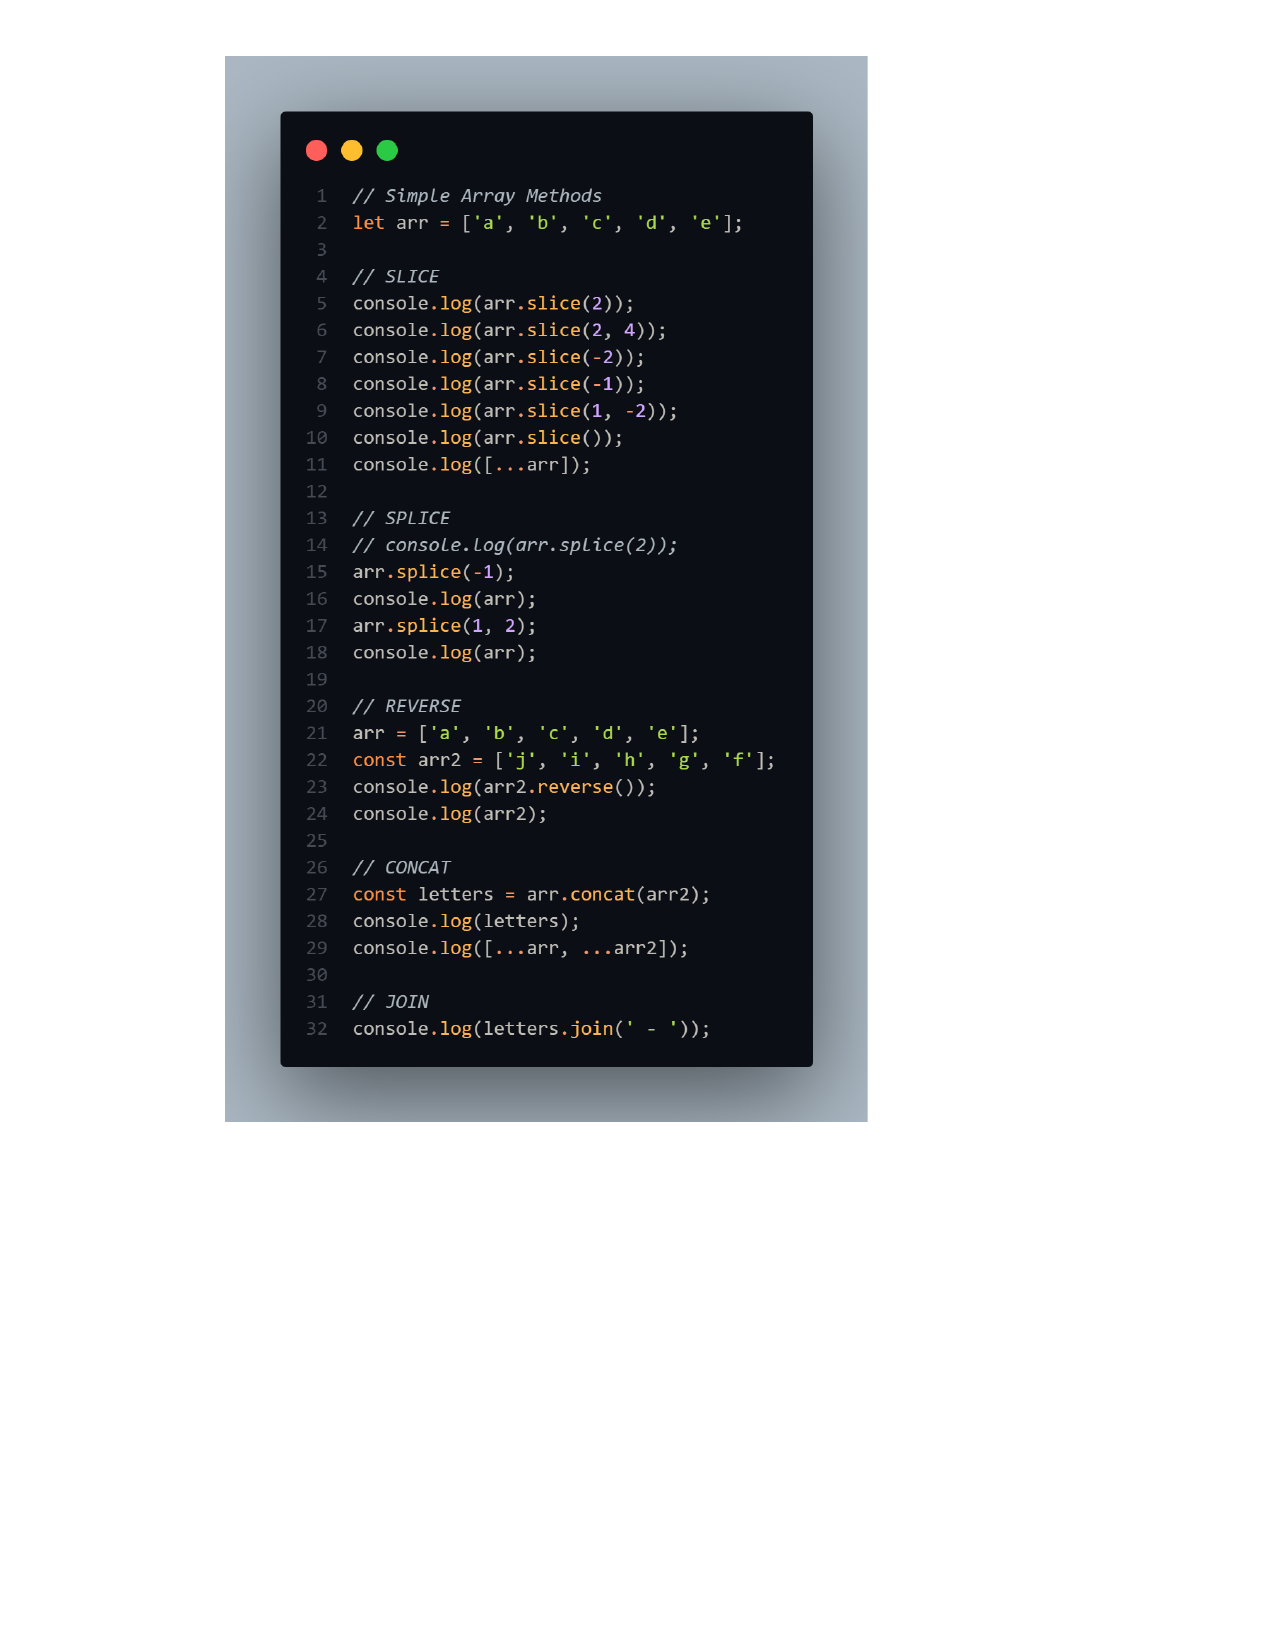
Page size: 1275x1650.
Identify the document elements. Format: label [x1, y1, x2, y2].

picture [225, 56, 868, 1122]
